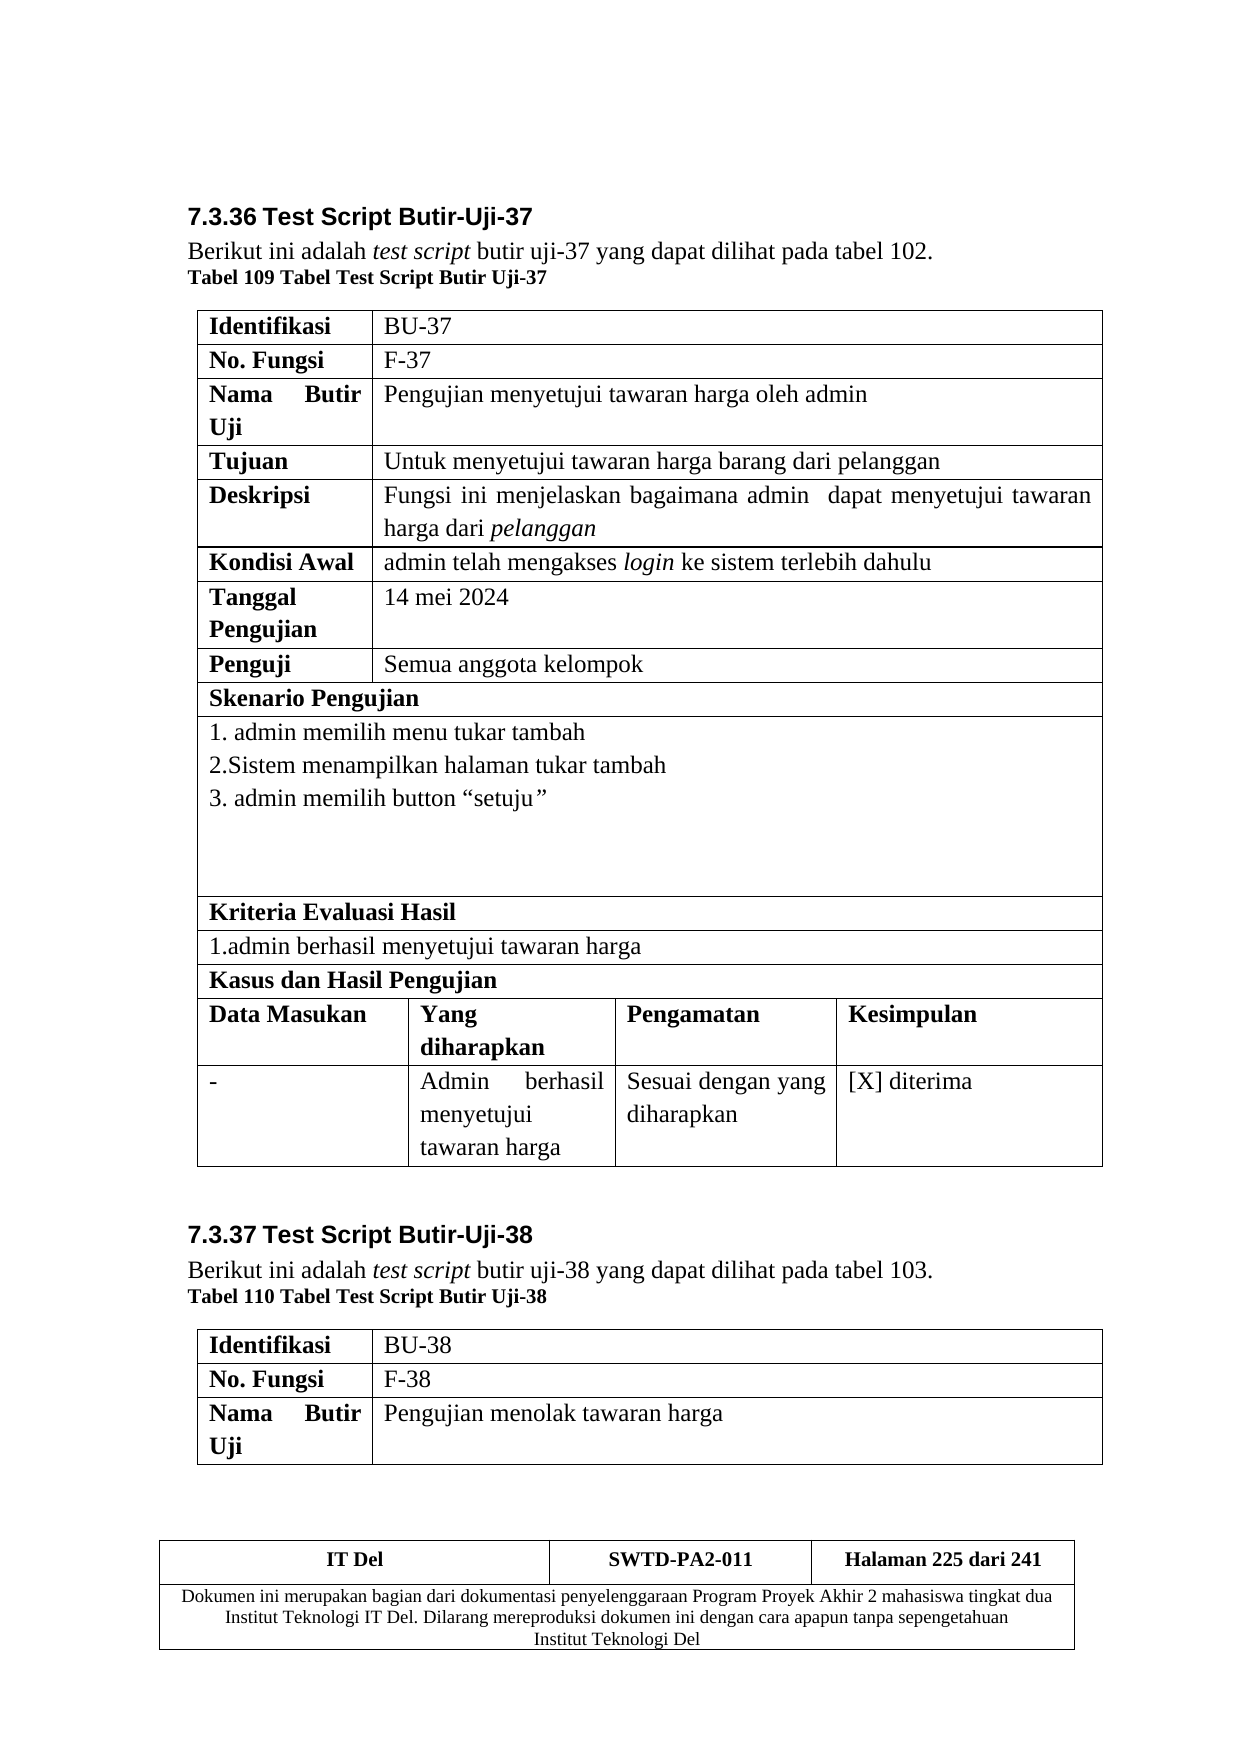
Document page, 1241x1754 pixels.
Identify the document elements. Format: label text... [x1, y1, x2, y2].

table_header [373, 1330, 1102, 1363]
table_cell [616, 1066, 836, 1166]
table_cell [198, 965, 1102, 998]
text Tabel 110 Tabel Test Script Butir Uji-38 [187, 1284, 1092, 1308]
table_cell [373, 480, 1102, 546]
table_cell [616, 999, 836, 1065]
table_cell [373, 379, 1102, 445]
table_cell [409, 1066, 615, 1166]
subtitle Test Script Butir-Uji-38 [187, 1220, 1092, 1249]
text Berikut ini adalah test script butir uji-37 yang dapat dilihat pada tabel 102. [187, 236, 1092, 265]
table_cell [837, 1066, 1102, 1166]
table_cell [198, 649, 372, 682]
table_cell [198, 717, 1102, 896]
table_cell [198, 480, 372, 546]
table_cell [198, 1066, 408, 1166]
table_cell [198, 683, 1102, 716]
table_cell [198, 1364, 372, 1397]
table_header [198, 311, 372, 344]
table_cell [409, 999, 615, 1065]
text Tabel 109 Tabel Test Script Butir Uji-37 [187, 265, 1092, 289]
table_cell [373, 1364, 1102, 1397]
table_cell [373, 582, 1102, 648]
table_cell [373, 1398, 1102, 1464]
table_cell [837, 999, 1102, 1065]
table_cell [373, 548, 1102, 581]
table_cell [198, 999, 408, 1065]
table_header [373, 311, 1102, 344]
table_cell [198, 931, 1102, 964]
subtitle Test Script Butir-Uji-37 [187, 201, 1092, 230]
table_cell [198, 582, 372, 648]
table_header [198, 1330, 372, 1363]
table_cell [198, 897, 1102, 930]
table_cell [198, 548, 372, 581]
text Berikut ini adalah test script butir uji-38 yang dapat dilihat pada tabel 103. [187, 1255, 1092, 1284]
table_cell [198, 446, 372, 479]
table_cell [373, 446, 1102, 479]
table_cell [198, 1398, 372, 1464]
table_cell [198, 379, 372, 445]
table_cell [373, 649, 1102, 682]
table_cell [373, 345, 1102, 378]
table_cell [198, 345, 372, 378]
